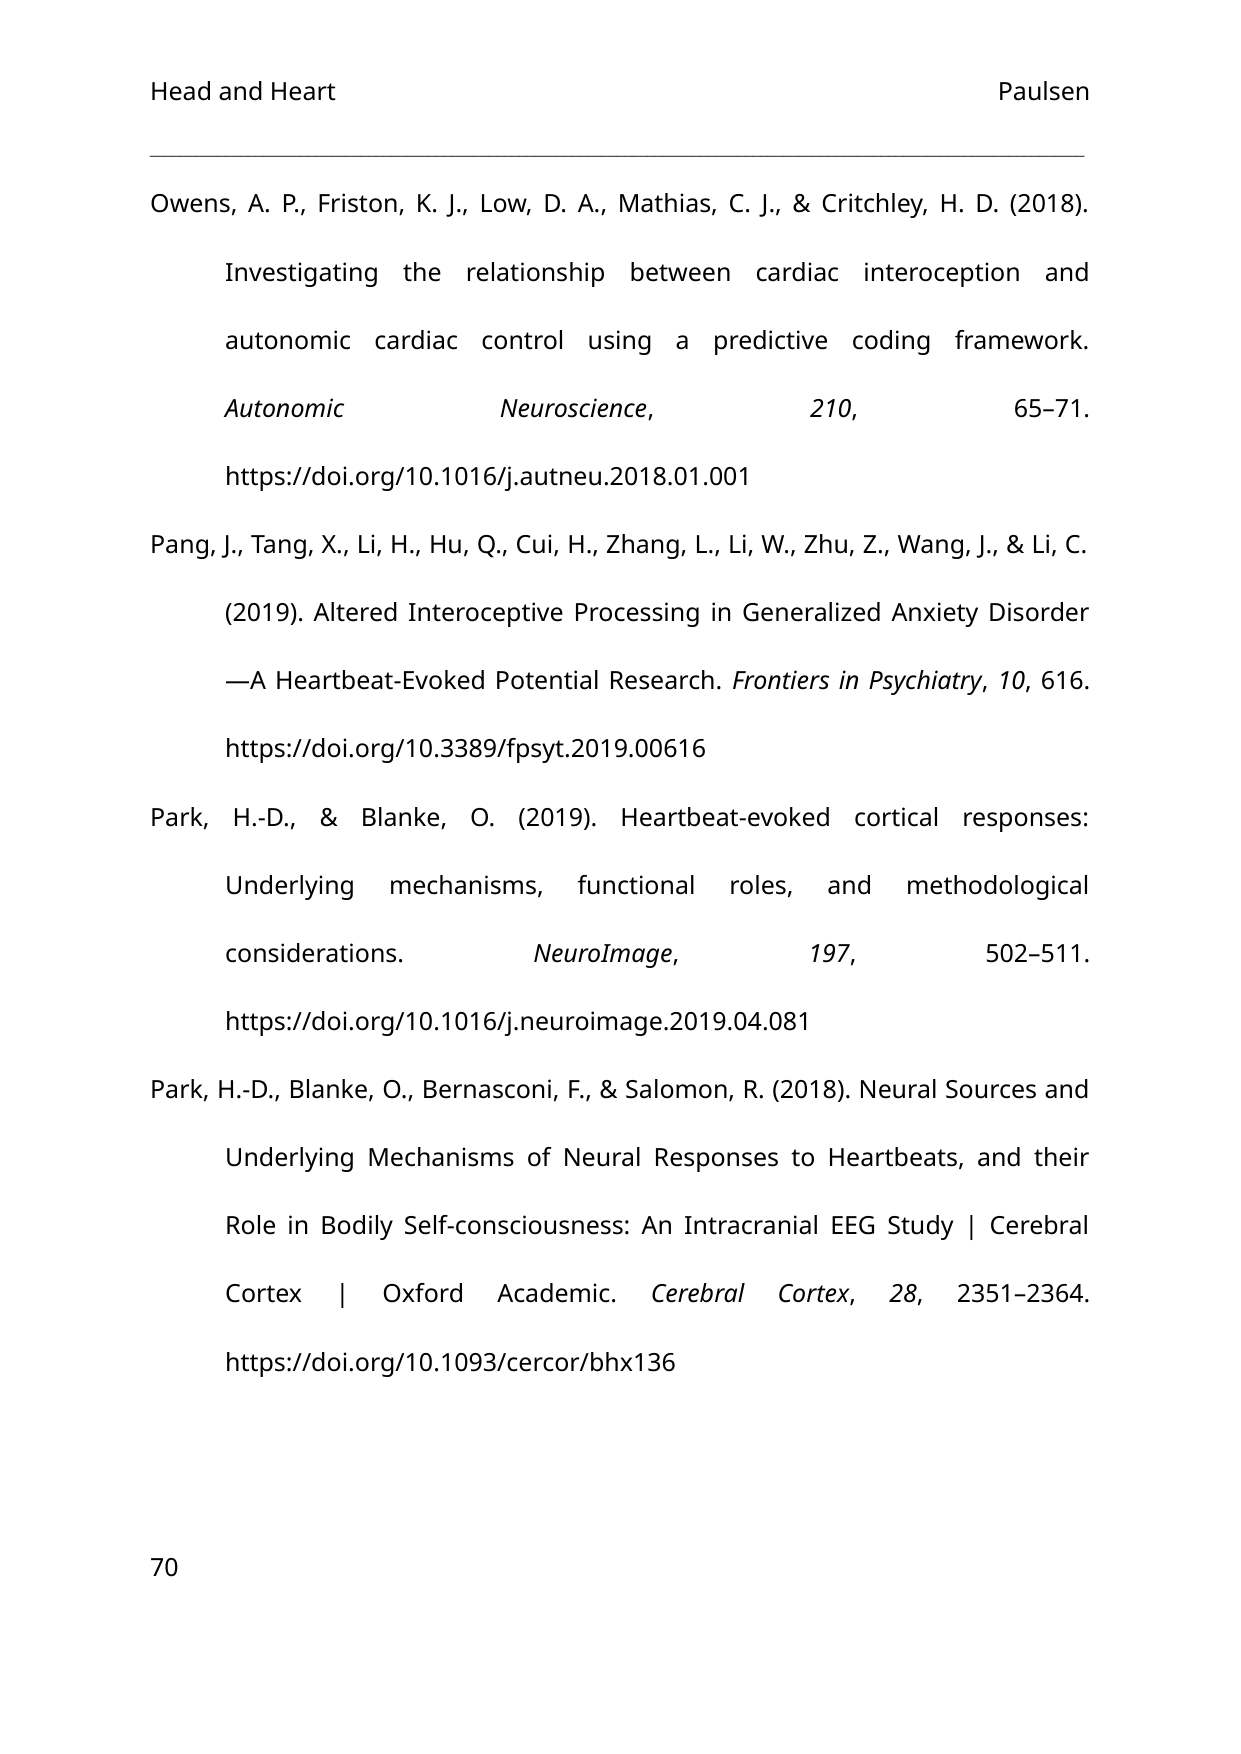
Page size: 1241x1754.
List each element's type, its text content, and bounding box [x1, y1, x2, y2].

text Pang, J., Tang, X., Li, H., Hu, Q., Cui, H., Zhang, L., Li, W., Zhu, Z., Wang, J., & Li, C. (2019). Altered Interoceptive Processing in Generalized Anxiety Disorder—A Heartbeat-Evoked Potential Research. Frontiers in Psychiatry, 10, 616. https://doi.org/10.3389/fpsyt.2019.00616 [150, 527, 1090, 765]
text Owens, A. P., Friston, K. J., Low, D. A., Mathias, C. J., & Critchley, H. D. (2018). Investigating the relationship between cardiac interoception and autonomic cardiac control using a predictive coding framework. Autonomic Neuroscience, 210, 65–71. https://doi.org/10.1016/j.autneu.2018.01.001 [150, 186, 1090, 493]
text Park, H.-D., & Blanke, O. (2019). Heartbeat-evoked cortical responses: Underlying mechanisms, functional roles, and methodological considerations. NeuroImage, 197, 502–511. https://doi.org/10.1016/j.neuroimage.2019.04.081 [150, 799, 1090, 1038]
text Park, H.-D., Blanke, O., Bernasconi, F., & Salomon, R. (2018). Neural Sources and Underlying Mechanisms of Neural Responses to Heartbeats, and their Role in Bodily Self-consciousness: An Intracranial EEG Study | Cerebral Cortex | Oxford Academic. Cerebral Cortex, 28, 2351–2364. https://doi.org/10.1093/cercor/bhx136 [150, 1072, 1090, 1378]
